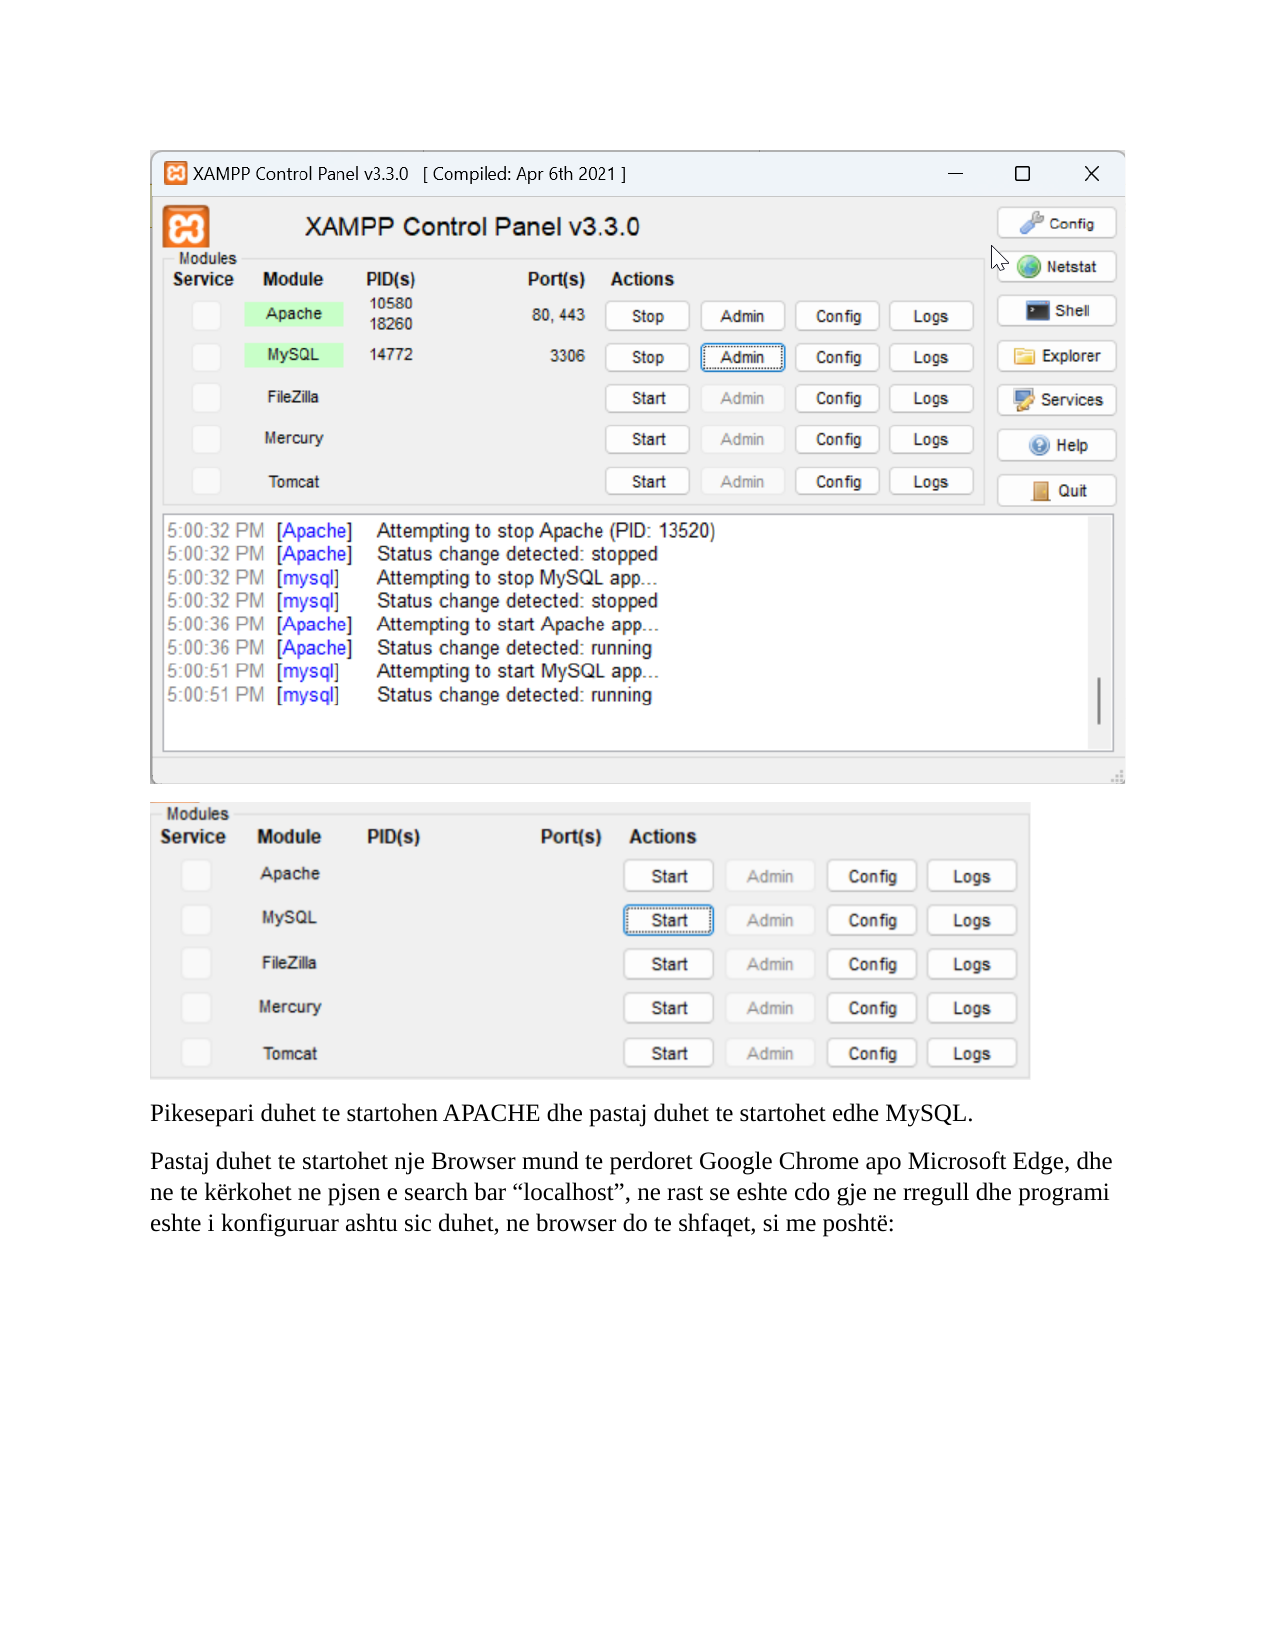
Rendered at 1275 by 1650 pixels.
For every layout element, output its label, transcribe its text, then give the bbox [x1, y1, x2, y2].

text Pikesepari duhet te startohen APACHE dhe pastaj duhet te startohet edhe MySQL. [150, 1098, 1125, 1127]
picture [150, 802, 1031, 1080]
text Pastaj duhet te startohet nje Browser mund te perdoret Google Chrome apo Microsoft Edge, dhe ne te kërkohet ne pjsen e search bar “localhost”, ne rast se eshte cdo gje ne rregull dhe programi eshte i konfiguruar ashtu sic duhet, ne browser do te shfaqet, si me poshtë: [150, 1146, 1125, 1237]
picture [150, 150, 1125, 784]
